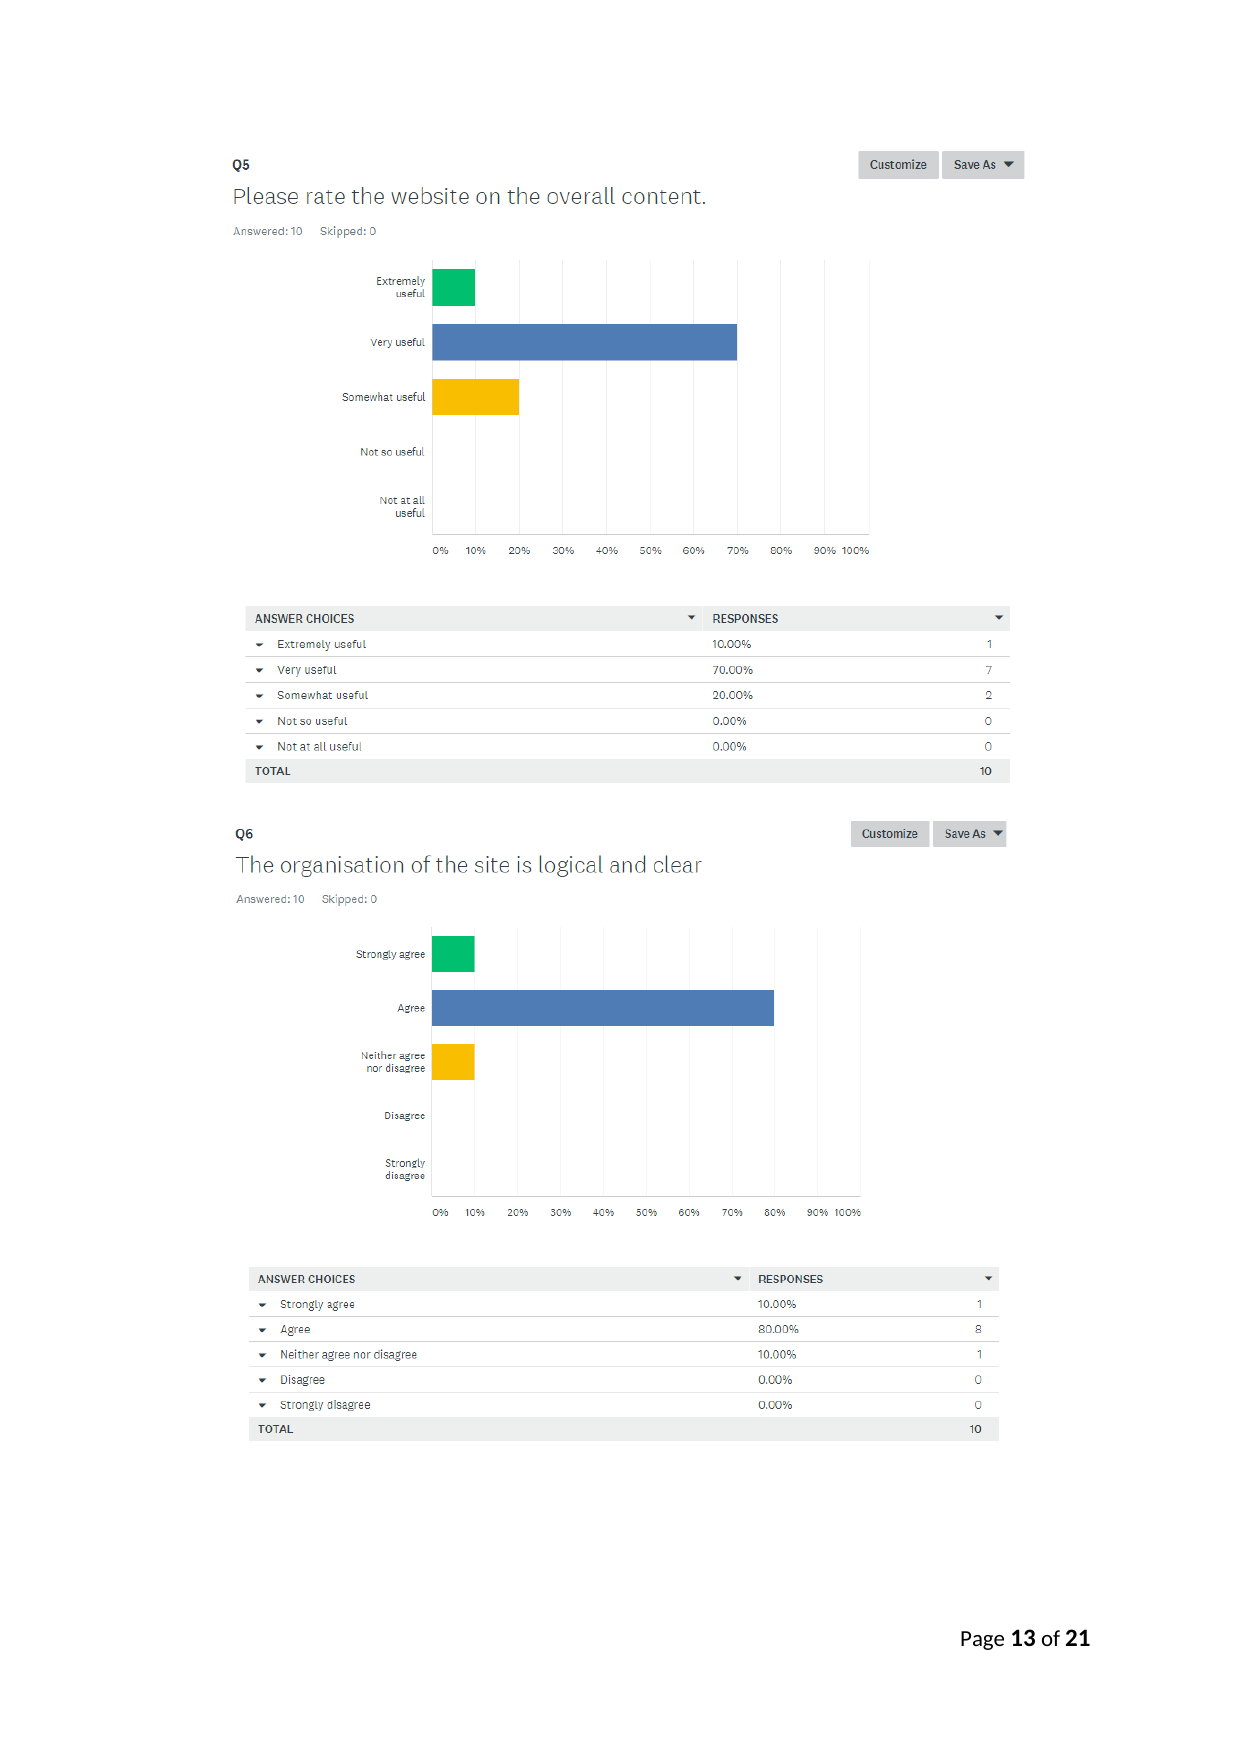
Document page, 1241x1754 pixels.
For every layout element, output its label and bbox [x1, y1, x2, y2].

picture [225, 821, 1007, 1445]
picture [225, 150, 1025, 793]
